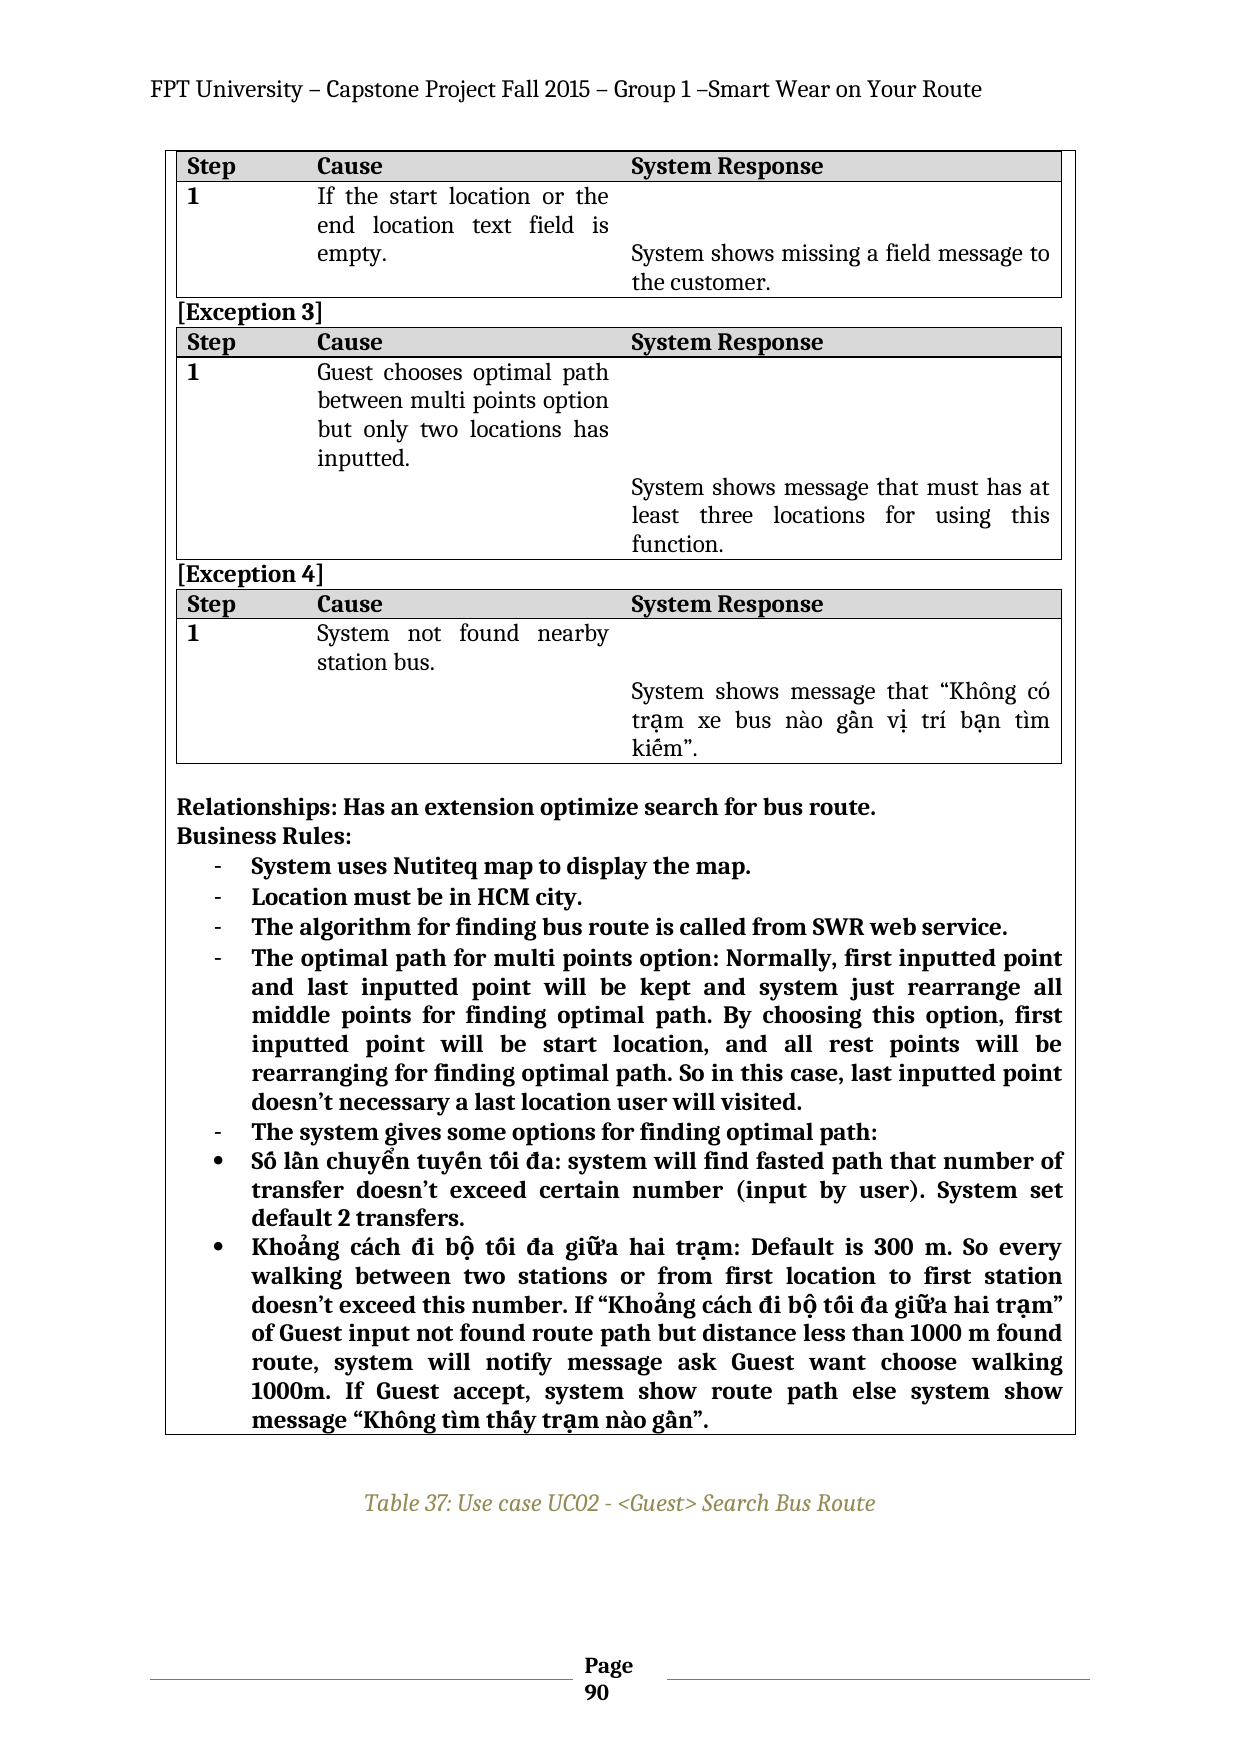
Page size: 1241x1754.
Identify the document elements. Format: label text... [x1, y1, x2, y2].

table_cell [166, 151, 1075, 1434]
